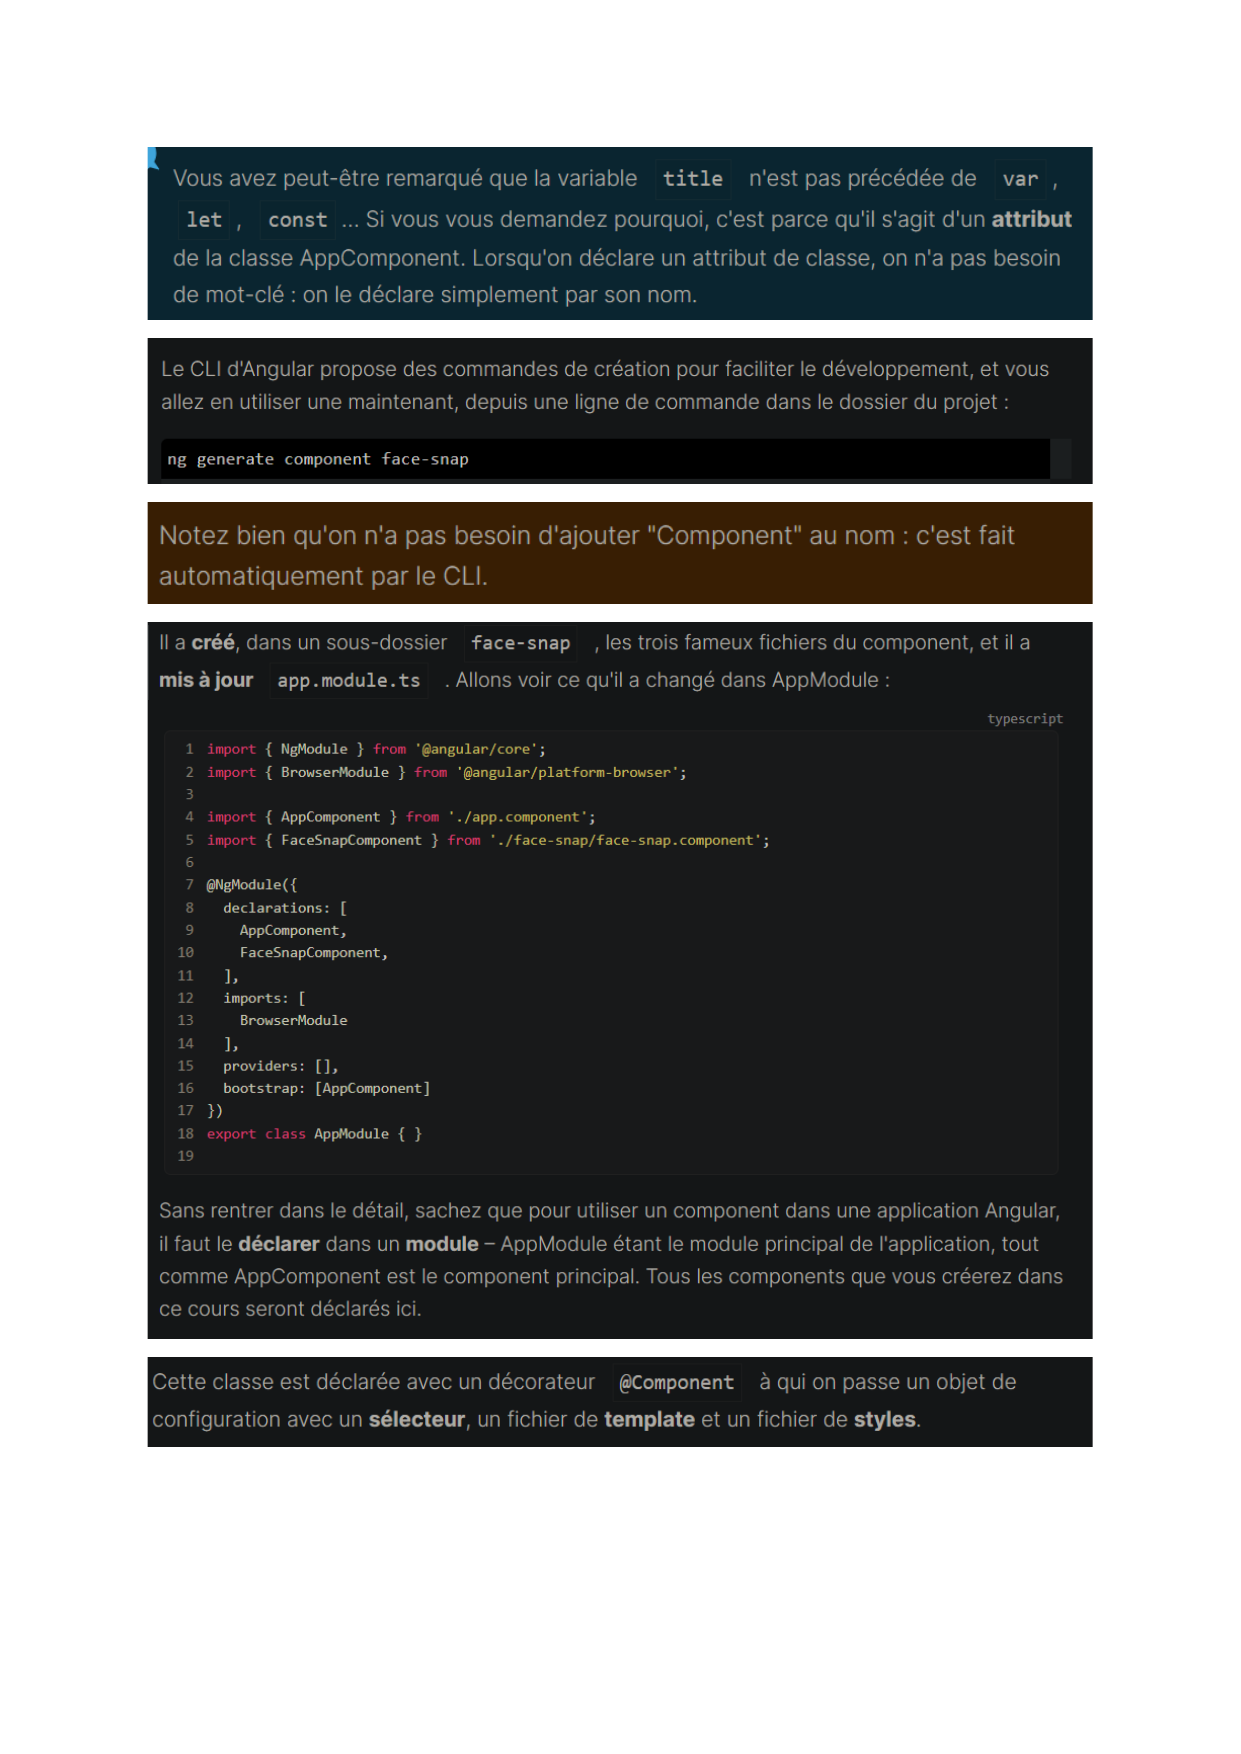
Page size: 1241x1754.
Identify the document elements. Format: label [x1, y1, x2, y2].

picture [147, 1357, 1093, 1447]
picture [147, 502, 1093, 604]
picture [147, 622, 1093, 1339]
picture [147, 338, 1093, 484]
picture [147, 147, 1093, 320]
